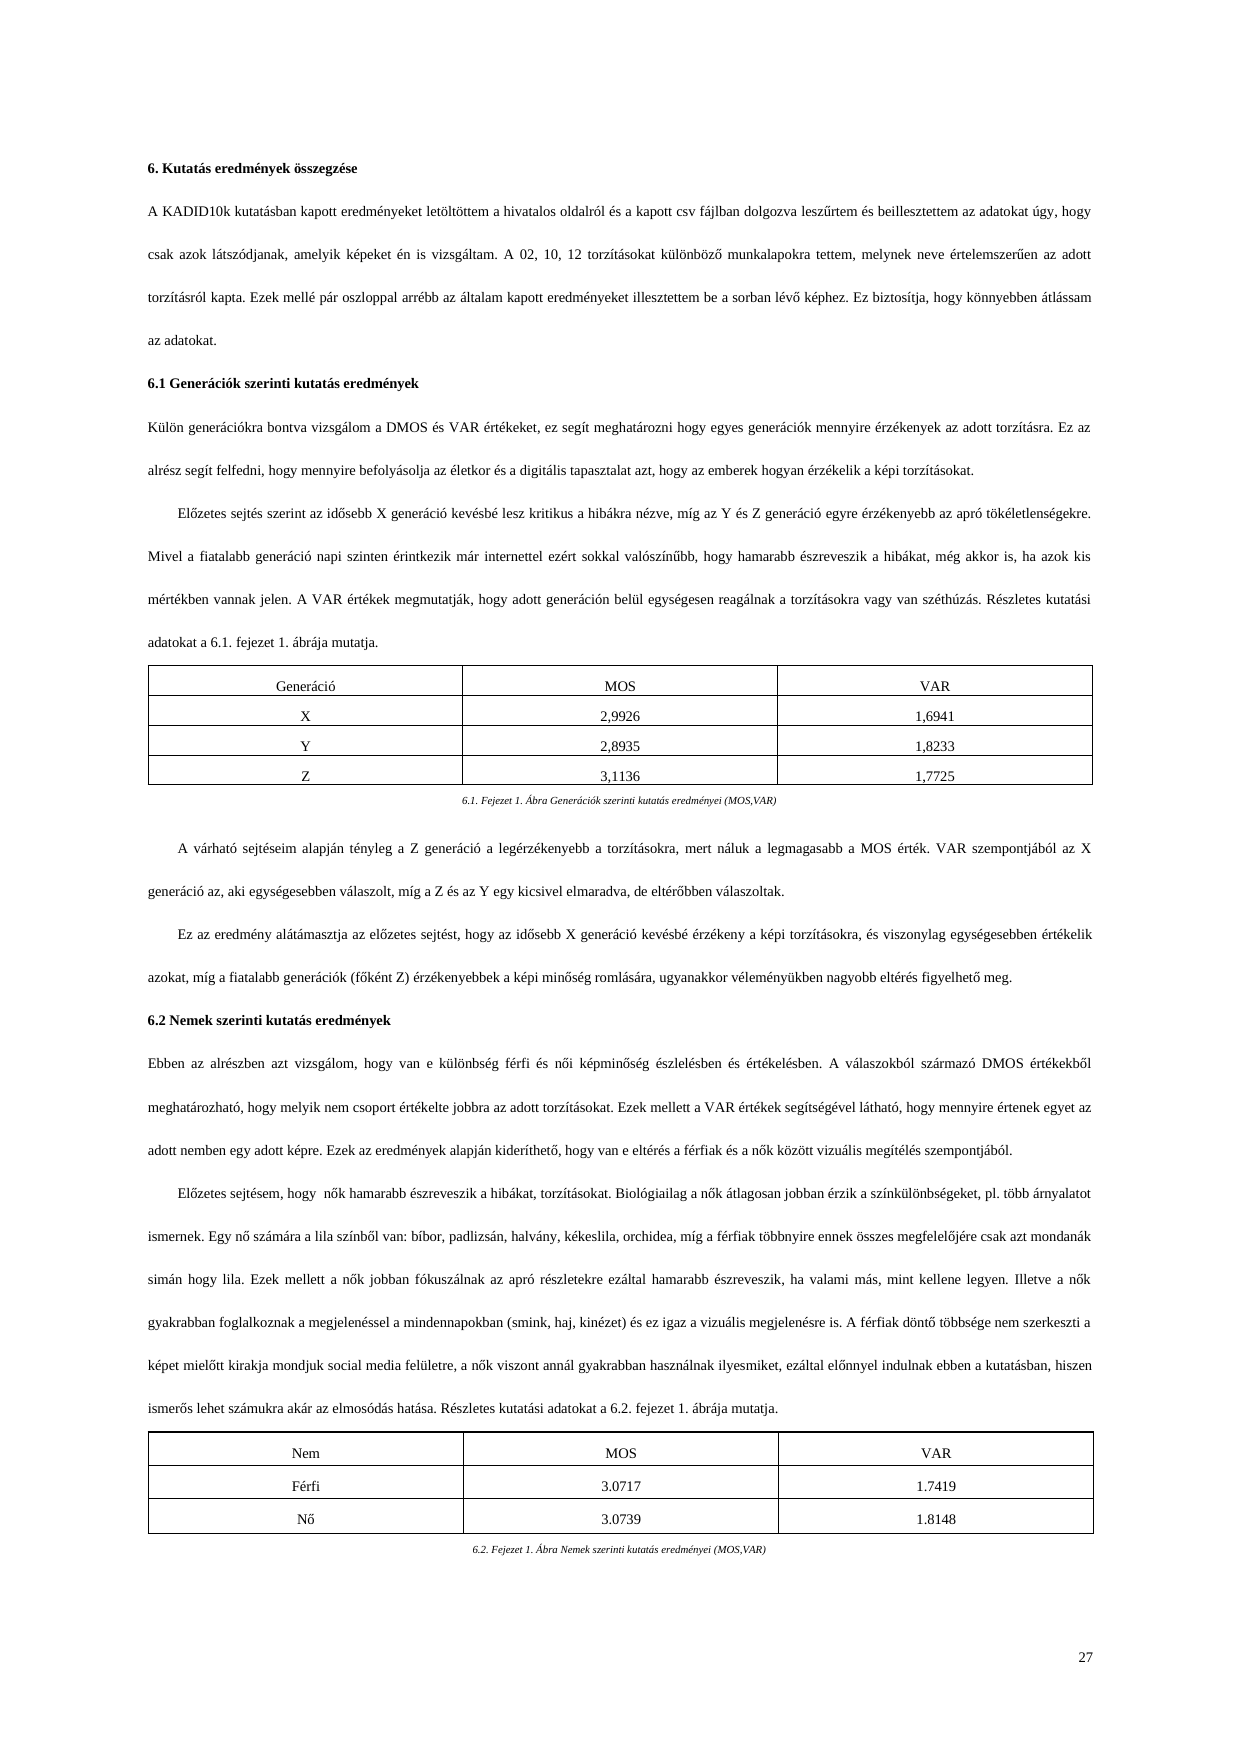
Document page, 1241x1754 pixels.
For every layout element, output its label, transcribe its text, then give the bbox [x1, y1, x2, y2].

table_cell 1.7419 [779, 1466, 1093, 1498]
table_cell 3.0717 [464, 1466, 778, 1498]
table_cell X [149, 696, 462, 725]
table_cell Férfi [149, 1466, 463, 1498]
text Ebben az alrészben azt vizsgálom, hogy van e különbség férfi és női képminőség észlelésben és értékelésben. A válaszokból származó DMOS értékekből meghatározható, hogy melyik nem csoport értékelte jobbra az adott torzításokat. Ezek mellett a VAR értékek segítségével látható, hogy mennyire értenek egyet az adott nemben egy adott képre. Ezek az eredmények alapján kideríthető, hogy van e eltérés a férfiak és a nők között vizuális megítélés szempontjából. [148, 1043, 1093, 1158]
text Előzetes sejtésem, hogy nők hamarabb észreveszik a hibákat, torzításokat. Biológiailag a nők átlagosan jobban érzik a színkülönbségeket, pl. több árnyalatot ismernek. Egy nő számára a lila színből van: bíbor, padlizsán, halvány, kékeslila, orchidea, míg a férfiak többnyire ennek összes megfelelőjére csak azt mondanák simán hogy lila. Ezek mellett a nők jobban fókuszálnak az apró részletekre ezáltal hamarabb észreveszik, ha valami más, mint kellene legyen. Illetve a nők gyakrabban foglalkoznak a megjelenéssel a mindennapokban (smink, haj, kinézet) és ez igaz a vizuális megjelenésre is. A férfiak döntő többsége nem szerkeszti a képet mielőtt kirakja mondjuk social media felületre, a nők viszont annál gyakrabban használnak ilyesmiket, ezáltal előnnyel indulnak ebben a kutatásban, hiszen ismerős lehet számukra akár az elmosódás hatása. Részletes kutatási adatokat a 6.2. fejezet 1. ábrája mutatja. [148, 1173, 1093, 1417]
table_cell 1,8233 [778, 726, 1092, 754]
table_header Generáció [149, 666, 462, 695]
table_header MOS [463, 666, 777, 695]
table_header VAR [779, 1433, 1093, 1465]
table_cell Y [149, 726, 462, 754]
text 6.2. Fejezet 1. Ábra Nemek szerinti kutatás eredményei (MOS,VAR) [147, 1534, 1093, 1555]
text Külön generációkra bontva vizsgálom a DMOS és VAR értékeket, ez segít meghatározni hogy egyes generációk mennyire érzékenyek az adott torzításra. Ez az alrész segít felfedni, hogy mennyire befolyásolja az életkor és a digitális tapasztalat azt, hogy az emberek hogyan érzékelik a képi torzításokat. [147, 406, 1093, 478]
table_cell 3.0739 [464, 1499, 778, 1533]
table_header MOS [464, 1433, 778, 1465]
text Ez az eredmény alátámasztja az előzetes sejtést, hogy az idősebb X generáció kevésbé érzékeny a képi torzításokra, és viszonylag egységesebben értékelik azokat, míg a fiatalabb generációk (főként Z) érzékenyebbek a képi minőség romlására, ugyanakkor véleményükben nagyobb eltérés figyelhető meg. [148, 914, 1093, 986]
table_cell 1,7725 [778, 756, 1092, 784]
text A KADID10k kutatásban kapott eredményeket letöltöttem a hivatalos oldalról és a kapott csv fájlban dolgozva leszűrtem és beillesztettem az adatokat úgy, hogy csak azok látszódjanak, amelyik képeket én is vizsgáltam. A 02, 10, 12 torzításokat különböző munkalapokra tettem, melynek neve értelemszerűen az adott torzításról kapta. Ezek mellé pár oszloppal arrébb az általam kapott eredményeket illesztettem be a sorban lévő képhez. Ez biztosítja, hogy könnyebben átlássam az adatokat. [147, 191, 1093, 349]
table_cell 1.8148 [779, 1499, 1093, 1533]
subtitle 6.2 Nemek szerinti kutatás eredmények [147, 1000, 1093, 1029]
table_cell Z [149, 756, 462, 784]
table_header Nem [149, 1433, 463, 1465]
subtitle 6. Kutatás eredmények összegzése [147, 148, 1093, 176]
table_cell 2,9926 [463, 696, 777, 725]
table_cell 2,8935 [463, 726, 777, 754]
table_cell 3,1136 [463, 756, 777, 784]
text A várható sejtéseim alapján tényleg a Z generáció a legérzékenyebb a torzításokra, mert náluk a legmagasabb a MOS érték. VAR szempontjából az X generáció az, aki egységesebben válaszolt, míg a Z és az Y egy kicsivel elmaradva, de eltérőbben válaszoltak. [148, 828, 1093, 899]
text 6.1. Fejezet 1. Ábra Generációk szerinti kutatás eredményei (MOS,VAR) [147, 785, 1093, 807]
table_header VAR [778, 666, 1092, 695]
table_cell Nő [149, 1499, 463, 1533]
subtitle 6.1 Generációk szerinti kutatás eredmények [147, 363, 1093, 392]
text Előzetes sejtés szerint az idősebb X generáció kevésbé lesz kritikus a hibákra nézve, míg az Y és Z generáció egyre érzékenyebb az apró tökéletlenségekre. Mivel a fiatalabb generáció napi szinten érintkezik már internettel ezért sokkal valószínűbb, hogy hamarabb észreveszik a hibákat, még akkor is, ha azok kis mértékben vannak jelen. A VAR értékek megmutatják, hogy adott generáción belül egységesen reagálnak a torzításokra vagy van széthúzás. Részletes kutatási adatokat a 6.1. fejezet 1. ábrája mutatja. [148, 493, 1093, 651]
table_cell 1,6941 [778, 696, 1092, 725]
